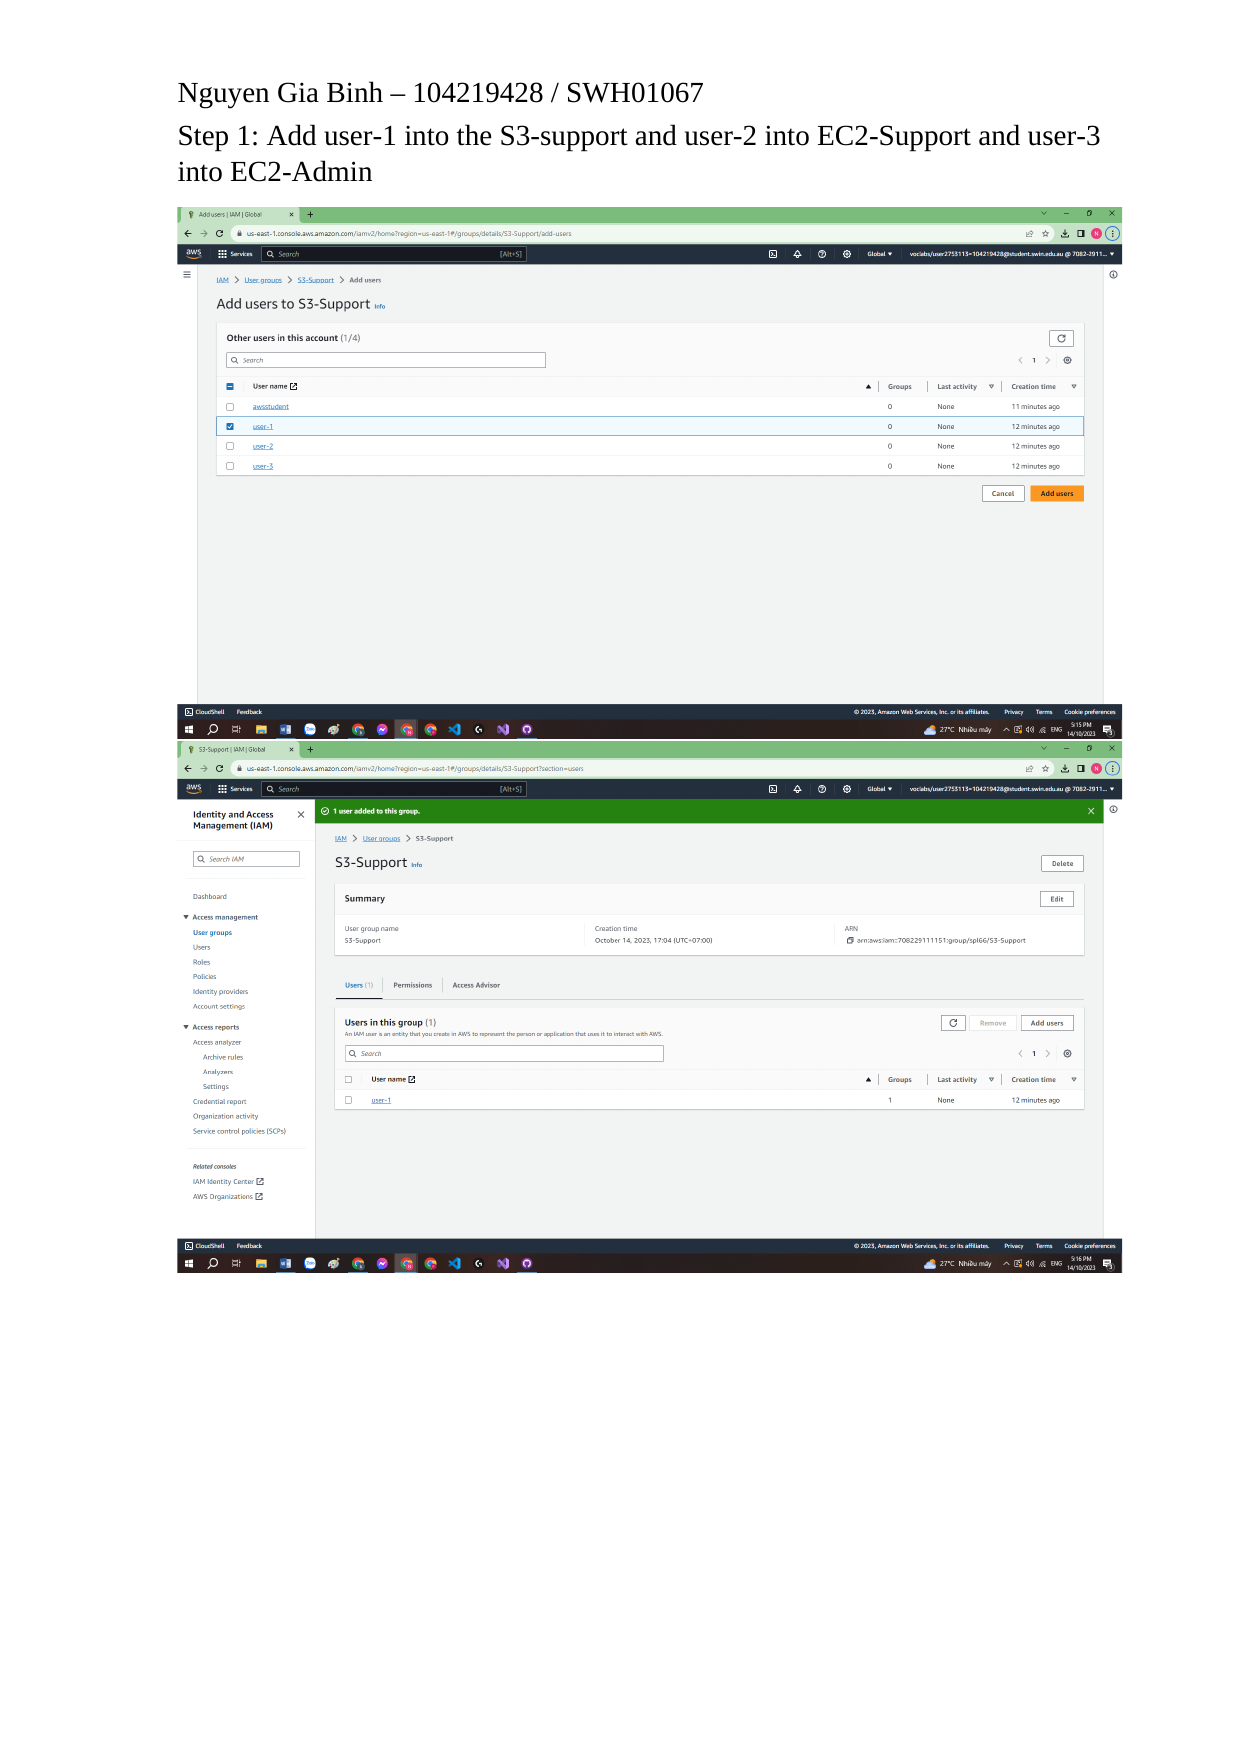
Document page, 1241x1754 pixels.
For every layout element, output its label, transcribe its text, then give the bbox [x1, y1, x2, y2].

picture [177, 741, 1123, 1273]
text Step 1: Add user-1 into the S3-support and user-2 into EC2-Support and user-3 into EC2-Admin [177, 118, 1122, 188]
picture [177, 207, 1123, 739]
